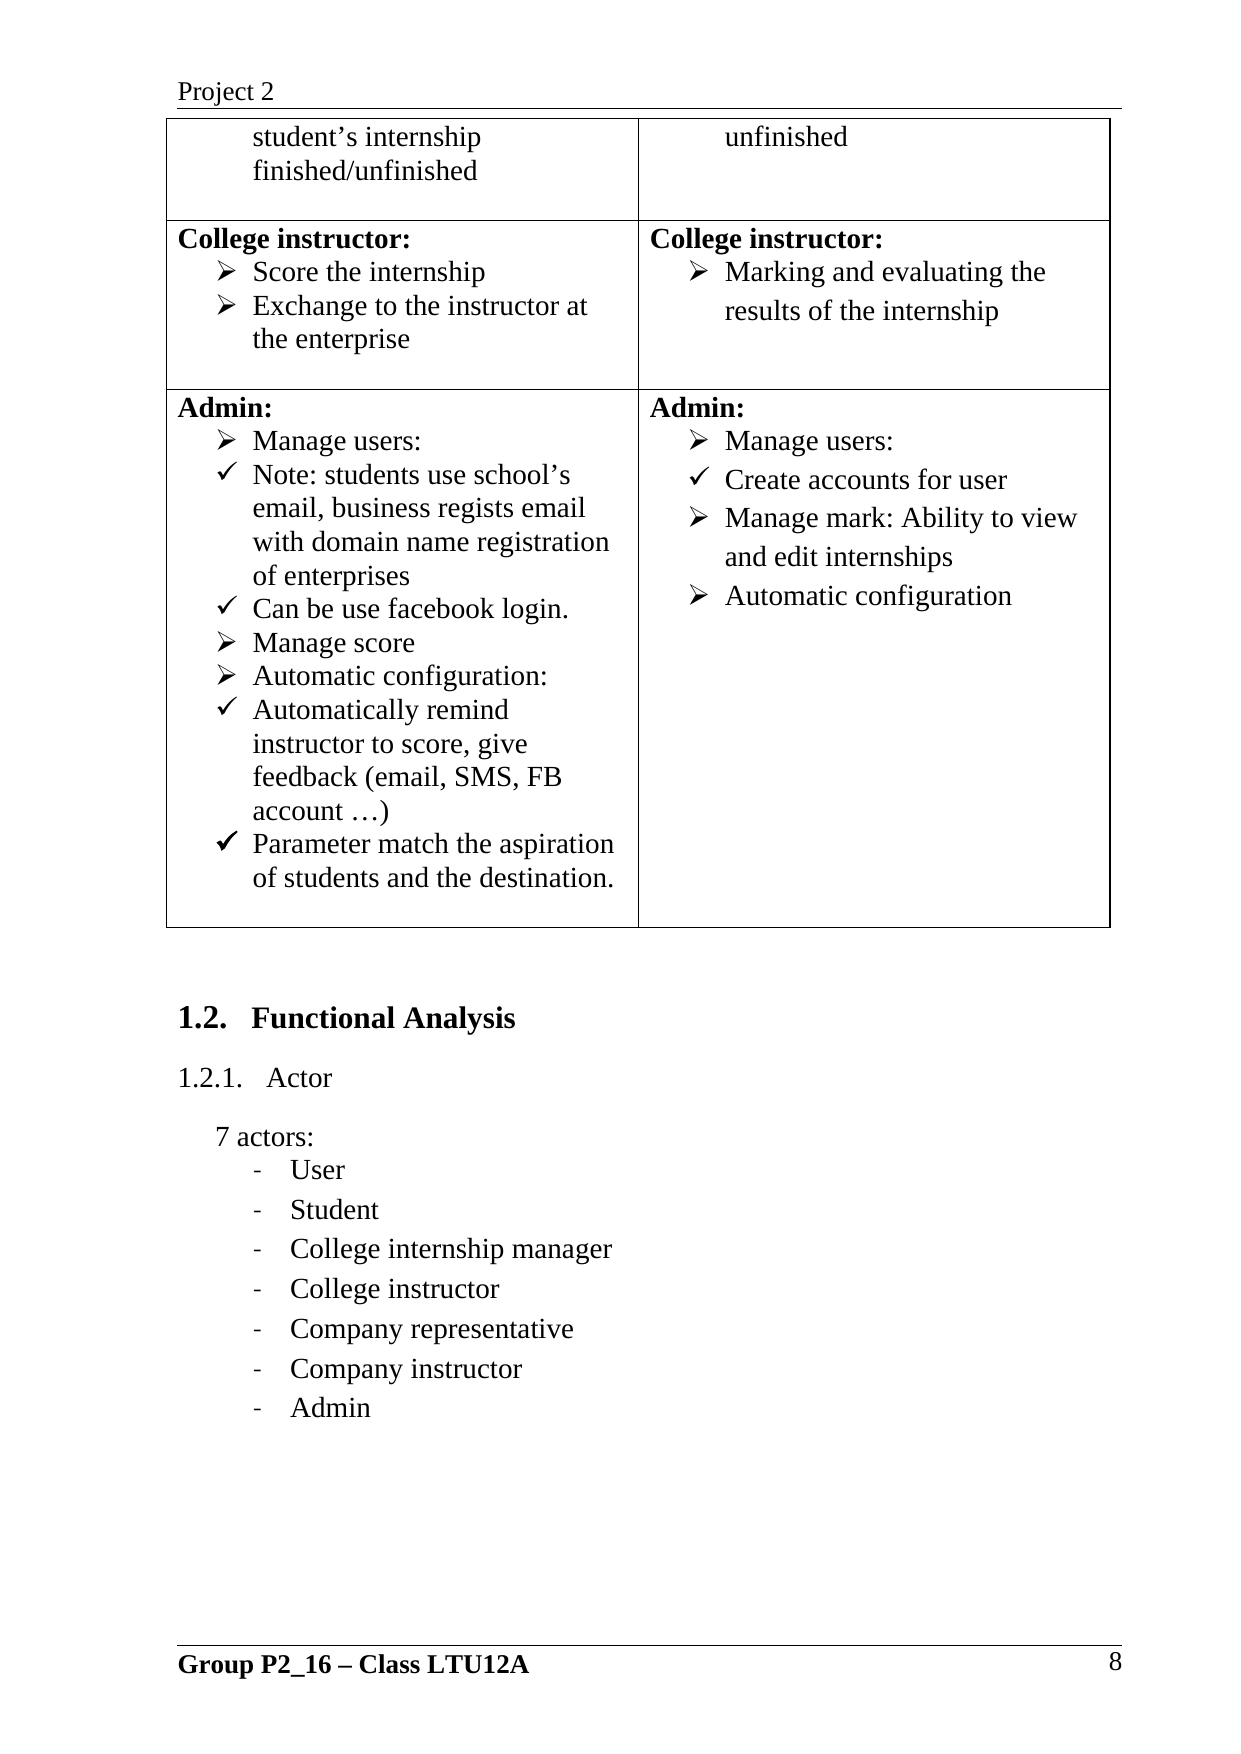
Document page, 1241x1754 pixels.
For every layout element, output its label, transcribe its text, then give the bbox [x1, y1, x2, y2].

table_cell College instructor: Marking and evaluating the results of the internship [639, 221, 1109, 389]
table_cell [167, 119, 638, 220]
subtitle Functional Analysis [177, 997, 1122, 1035]
list Student [252, 1192, 1122, 1227]
table_cell College instructor: Score the internship Exchange to the instructor at the enterprise [167, 221, 638, 389]
list Company representative [252, 1311, 1122, 1346]
list Company instructor [252, 1351, 1122, 1385]
list College instructor [252, 1271, 1122, 1306]
list Admin [252, 1390, 1122, 1425]
subtitle Actor [177, 1060, 1122, 1094]
table_cell Admin: Manage users: Note: students use school’s email, business regists email with domain name registration of enterprises Can be use facebook login. Manage score Automatic configuration: Automatically remind instructor to score, give feedback (email, SMS, FB account …) Parameter match the aspiration of students and the destination. [167, 390, 638, 927]
list College internship manager [252, 1232, 1122, 1266]
list User [252, 1152, 1122, 1187]
table_cell Admin: Manage users: Create accounts for user Manage mark: Ability to view and edit internships Automatic configuration [639, 390, 1109, 927]
text 7 actors: [177, 1119, 1122, 1152]
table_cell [639, 119, 1109, 220]
